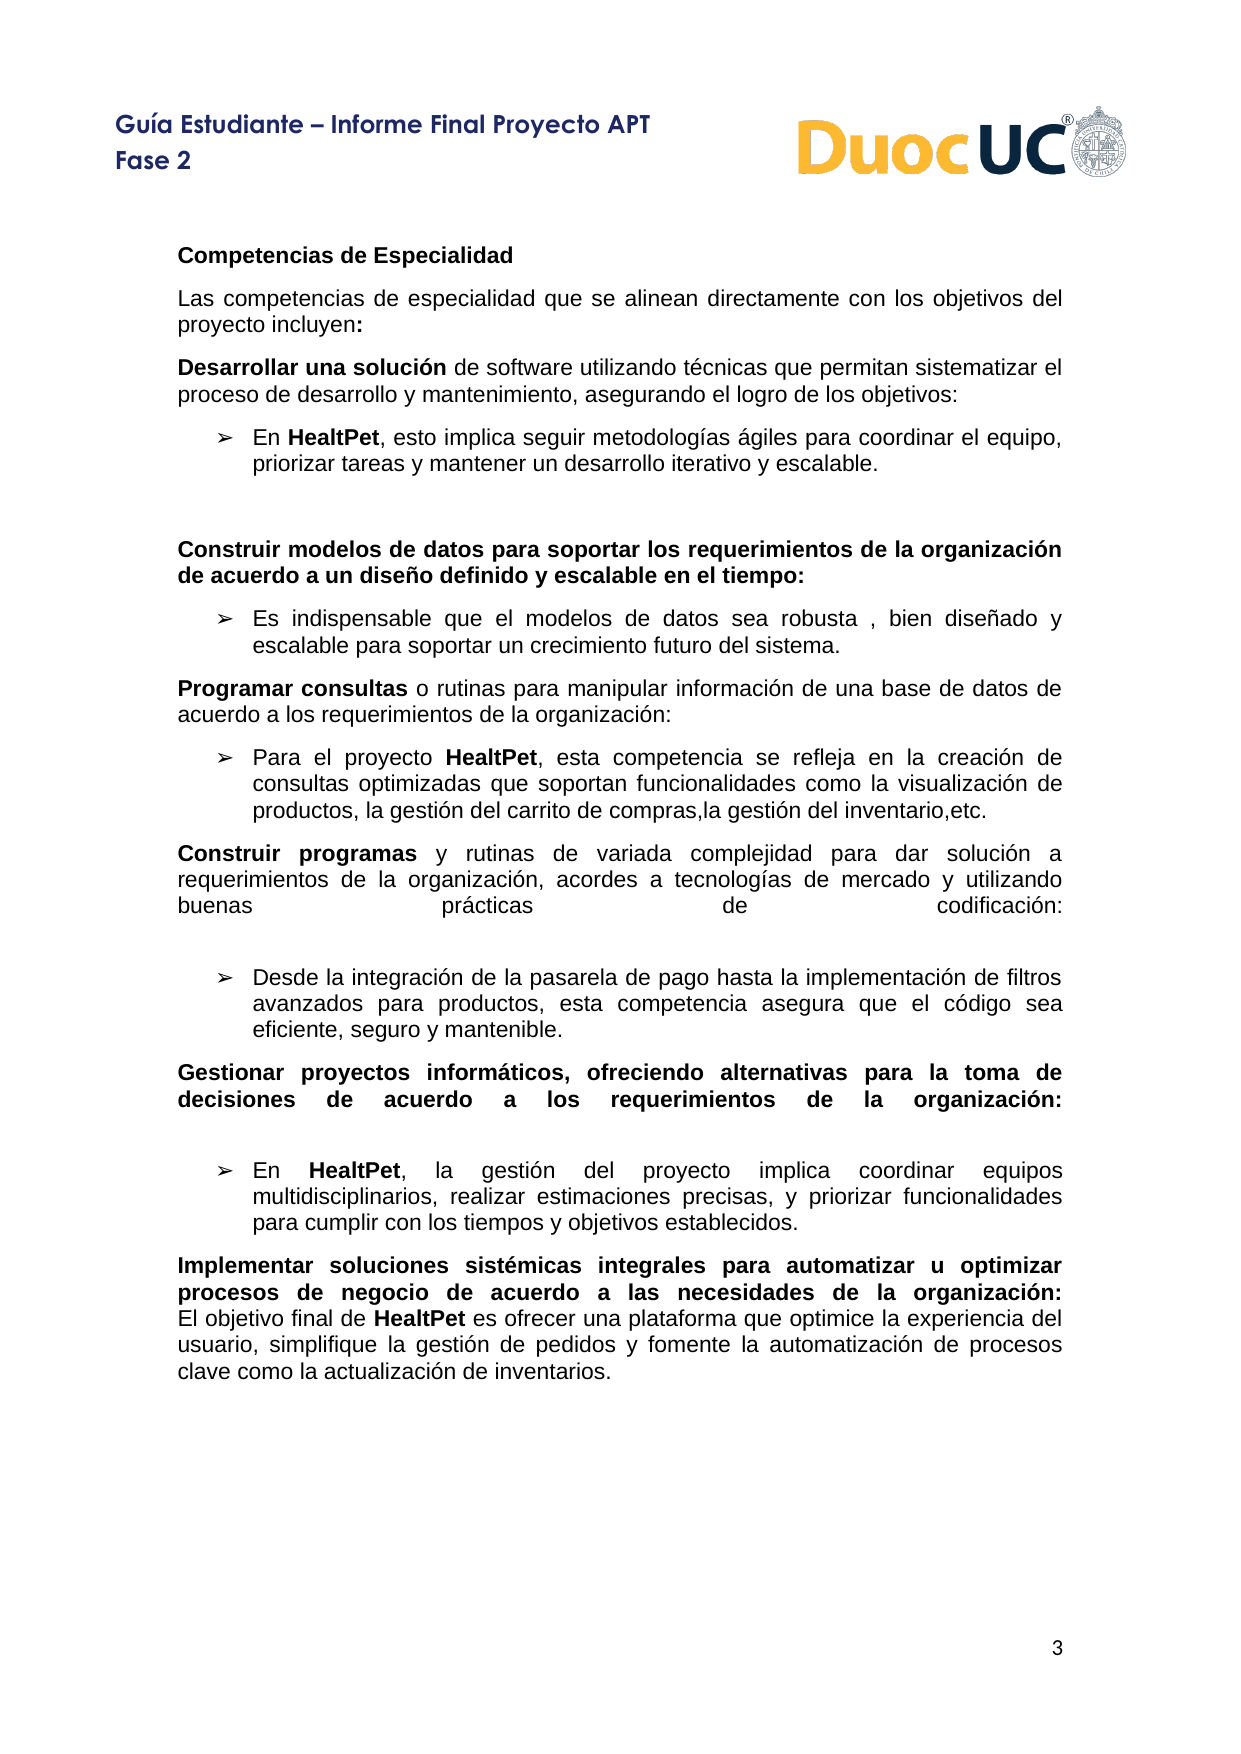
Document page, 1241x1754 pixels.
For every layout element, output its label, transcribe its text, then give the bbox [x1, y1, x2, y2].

text Implementar soluciones sistémicas integrales para automatizar u optimizar procesos de negocio de acuerdo a las necesidades de la organización: El objetivo final de HealtPet es ofrecer una plataforma que optimice la experiencia del usuario, simplifique la gestión de pedidos y fomente la automatización de procesos clave como la actualización de inventarios. [177, 1252, 1063, 1384]
list Para el proyecto HealtPet, esta competencia se refleja en la creación de consultas optimizadas que soportan funcionalidades como la visualización de productos, la gestión del carrito de compras,la gestión del inventario,etc. [215, 744, 1063, 823]
picture [798, 106, 1126, 177]
text Gestionar proyectos informáticos, ofreciendo alternativas para la toma de decisiones de acuerdo a los requerimientos de la organización: [177, 1059, 1063, 1140]
list Es indispensable que el modelos de datos sea robusta , bien diseñado y escalable para soportar un crecimiento futuro del sistema. [215, 605, 1063, 658]
text Competencias de Especialidad [177, 242, 1063, 268]
list Desde la integración de la pasarela de pago hasta la implementación de filtros avanzados para productos, esta competencia asegura que el código sea eficiente, seguro y mantenible. [215, 963, 1063, 1043]
text Las competencias de especialidad que se alinean directamente con los objetivos del proyecto incluyen: [177, 285, 1063, 337]
text Programar consultas o rutinas para manipular información de una base de datos de acuerdo a los requerimientos de la organización: [177, 675, 1063, 727]
text Construir modelos de datos para soportar los requerimientos de la organización de acuerdo a un diseño definido y escalable en el tiempo: [177, 536, 1063, 589]
list En HealtPet, esto implica seguir metodologías ágiles para coordinar el equipo, priorizar tareas y mantener un desarrollo iterativo y escalable. [215, 423, 1063, 476]
text Construir programas y rutinas de variada complejidad para dar solución a requerimientos de la organización, acordes a tecnologías de mercado y utilizando buenas prácticas de codificación: [177, 840, 1063, 947]
list En HealtPet, la gestión del proyecto implica coordinar equipos multidisciplinarios, realizar estimaciones precisas, y priorizar funcionalidades para cumplir con los tiempos y objetivos establecidos. [215, 1157, 1063, 1236]
text Desarrollar una solución de software utilizando técnicas que permitan sistematizar el proceso de desarrollo y mantenimiento, asegurando el logro de los objetivos: [177, 354, 1063, 407]
